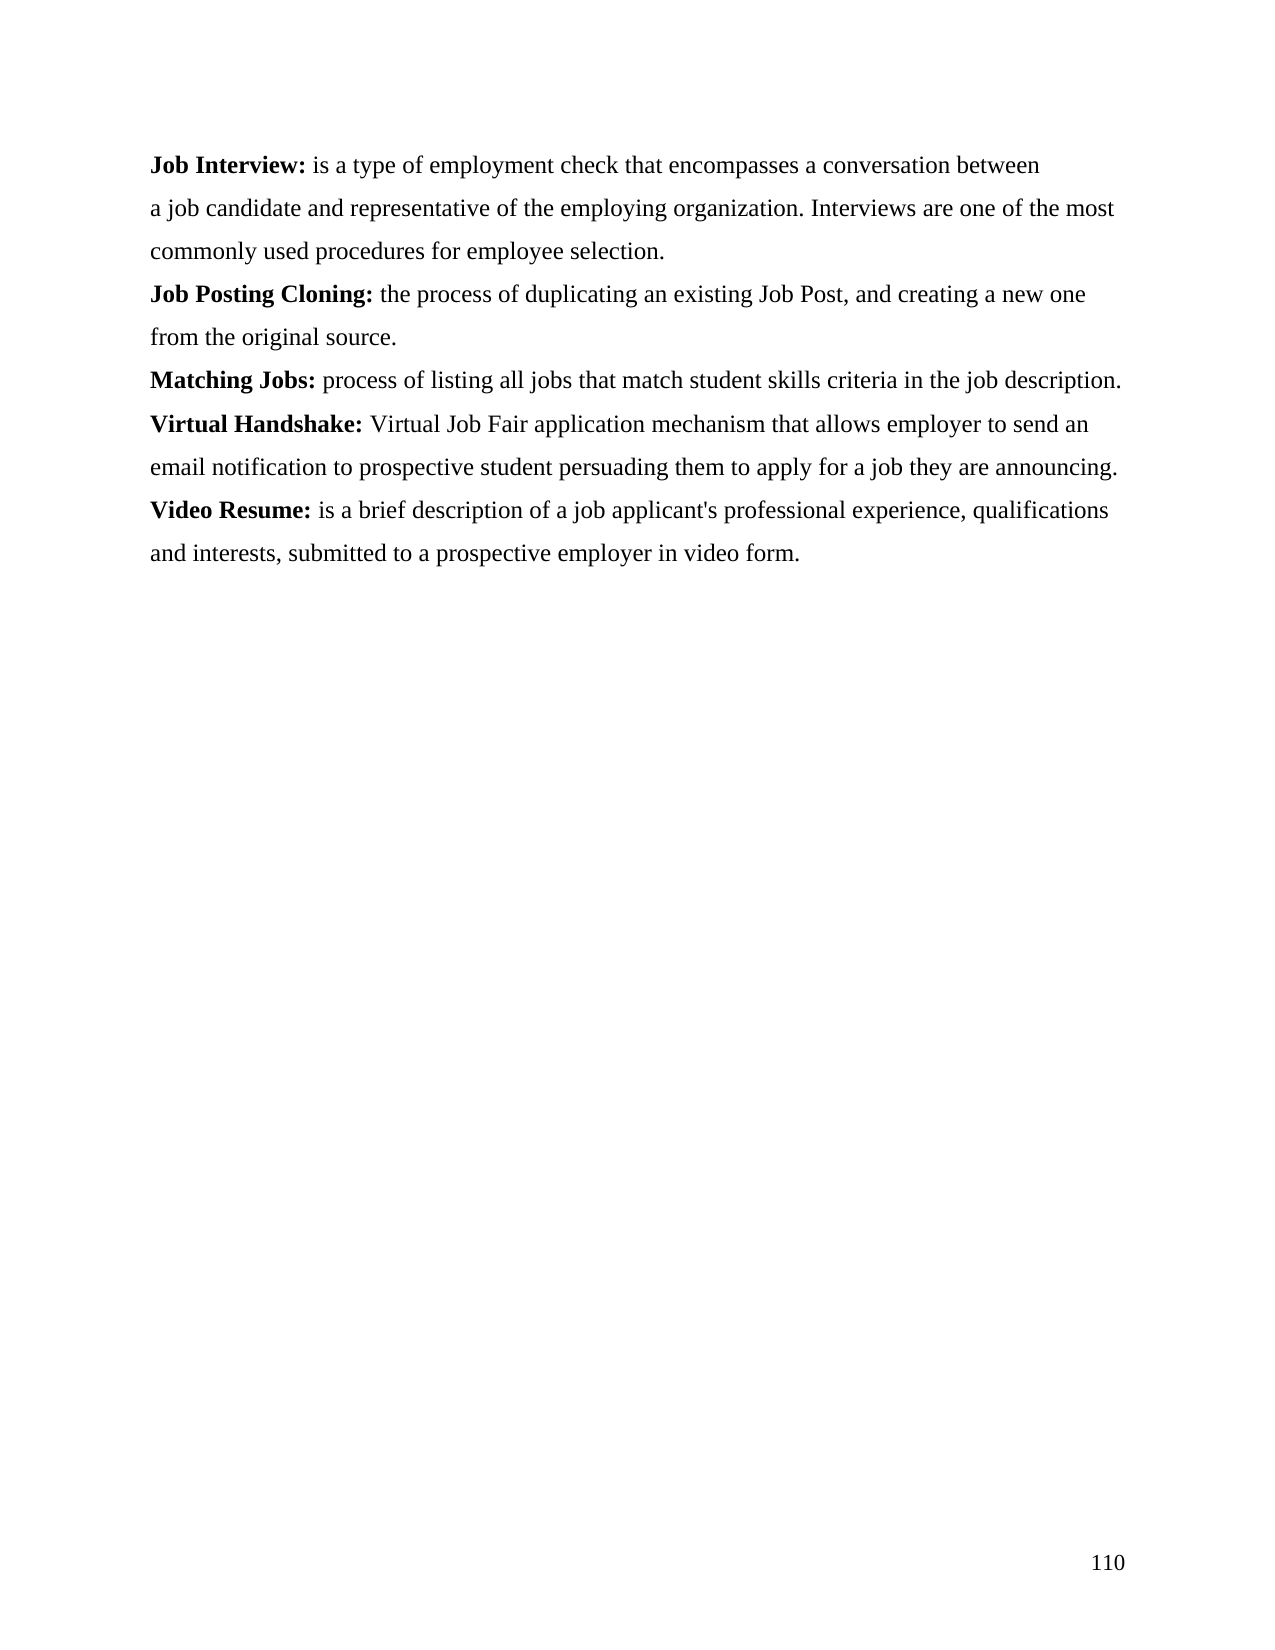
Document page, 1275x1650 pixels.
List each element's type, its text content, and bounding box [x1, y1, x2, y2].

text Matching Jobs: process of listing all jobs that match student skills criteria in the job description. [150, 366, 1125, 394]
text Virtual Handshake: Virtual Job Fair application mechanism that allows employer to send an email notification to prospective student persuading them to apply for a job they are announcing. [150, 409, 1125, 481]
text Job Posting Cloning: the process of duplicating an existing Job Post, and creating a new one from the original source. [150, 279, 1125, 351]
text Video Resume: is a brief description of a job applicant's professional experience, qualifications and interests, submitted to a prospective employer in video form. [150, 495, 1125, 567]
text Job Interview: is a type of employment check that encompasses a conversation between a job candidate and representative of the employing organization. Interviews are one of the most commonly used procedures for employee selection. [150, 150, 1125, 265]
